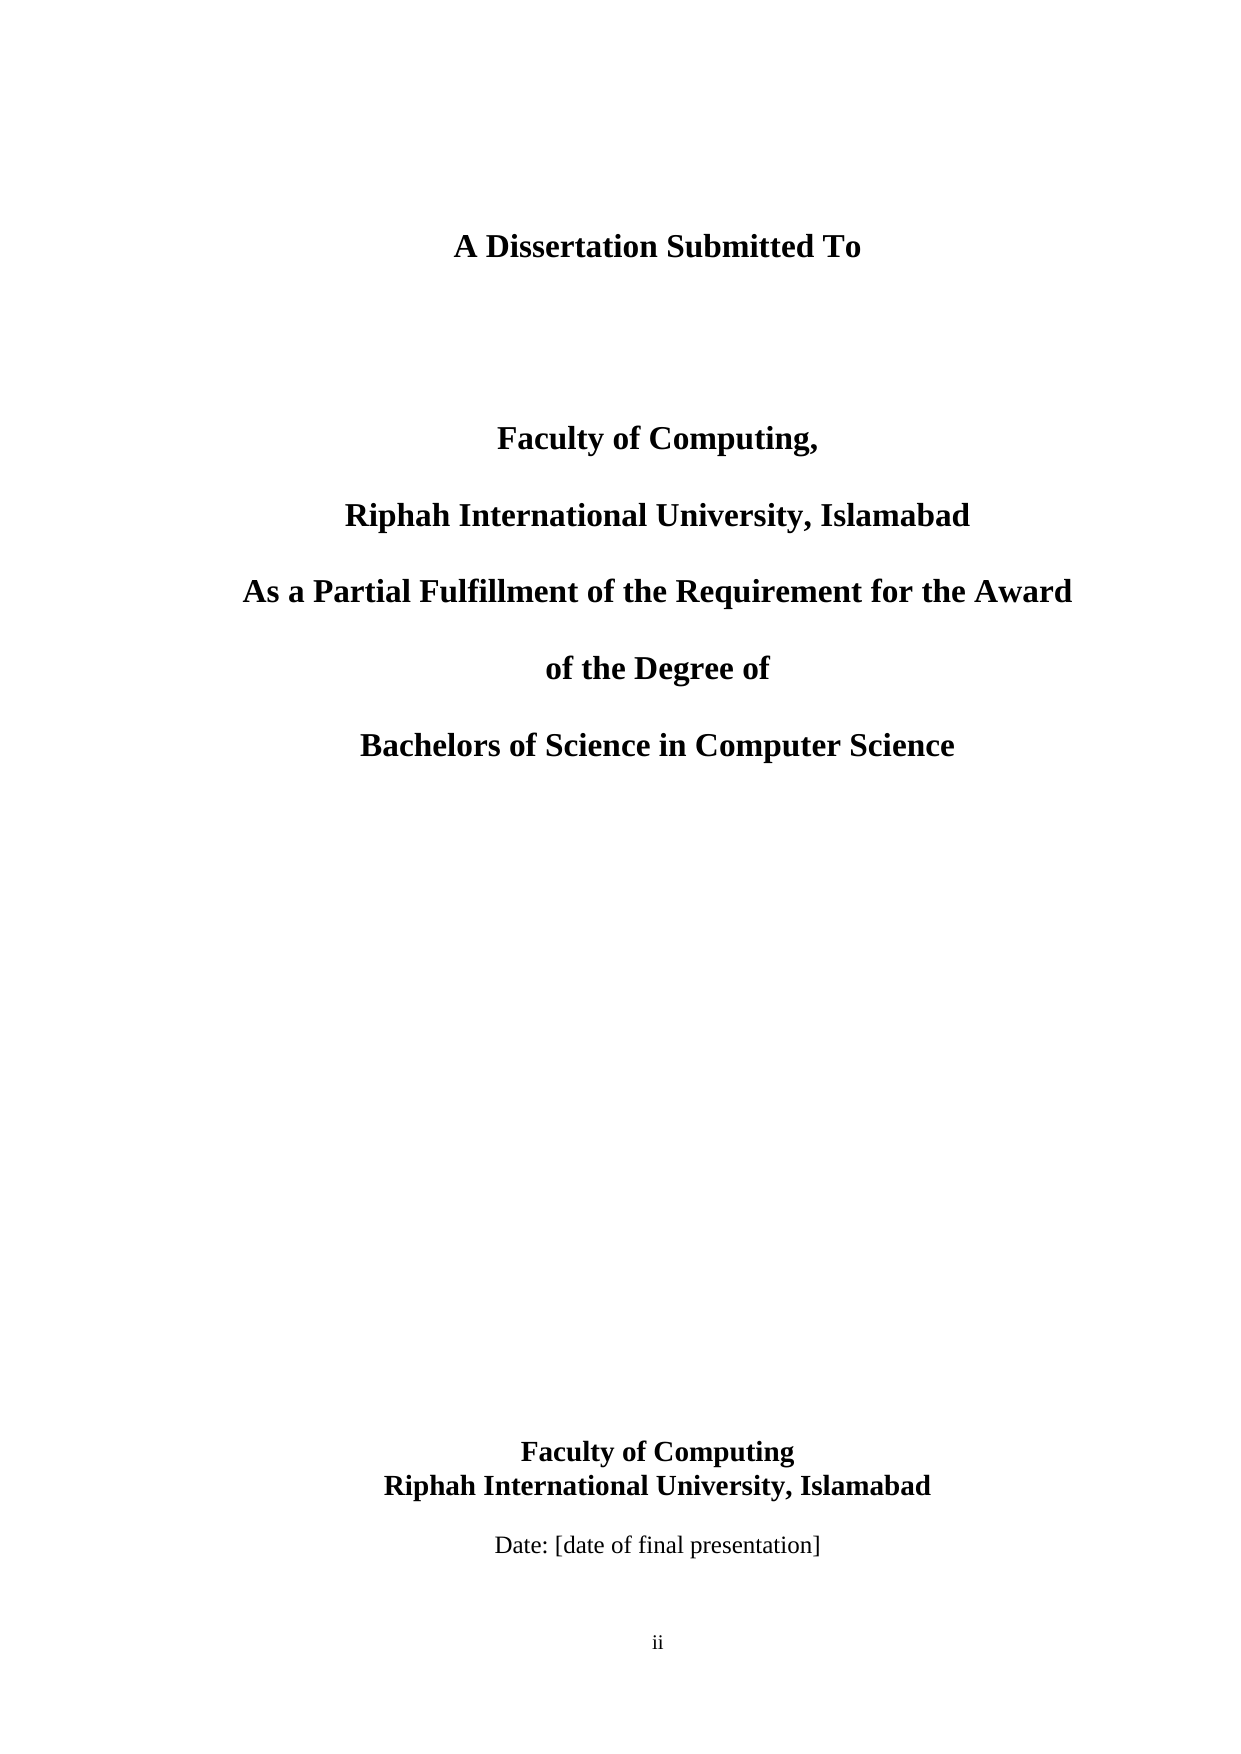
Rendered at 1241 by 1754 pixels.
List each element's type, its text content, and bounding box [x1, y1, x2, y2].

text As a Partial Fulfillment of the Requirement for the Award of the Degree of [225, 572, 1090, 687]
text Faculty of Computing [225, 1434, 1090, 1468]
text Date: [date of final presentation] [225, 1530, 1090, 1559]
text A Dissertation Submitted To [225, 227, 1090, 265]
text Faculty of Computing, [225, 418, 1090, 457]
text Riphah International University, Islamabad [225, 1468, 1090, 1501]
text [225, 495, 1090, 533]
text Bachelors of Science in Computer Science [225, 725, 1090, 763]
